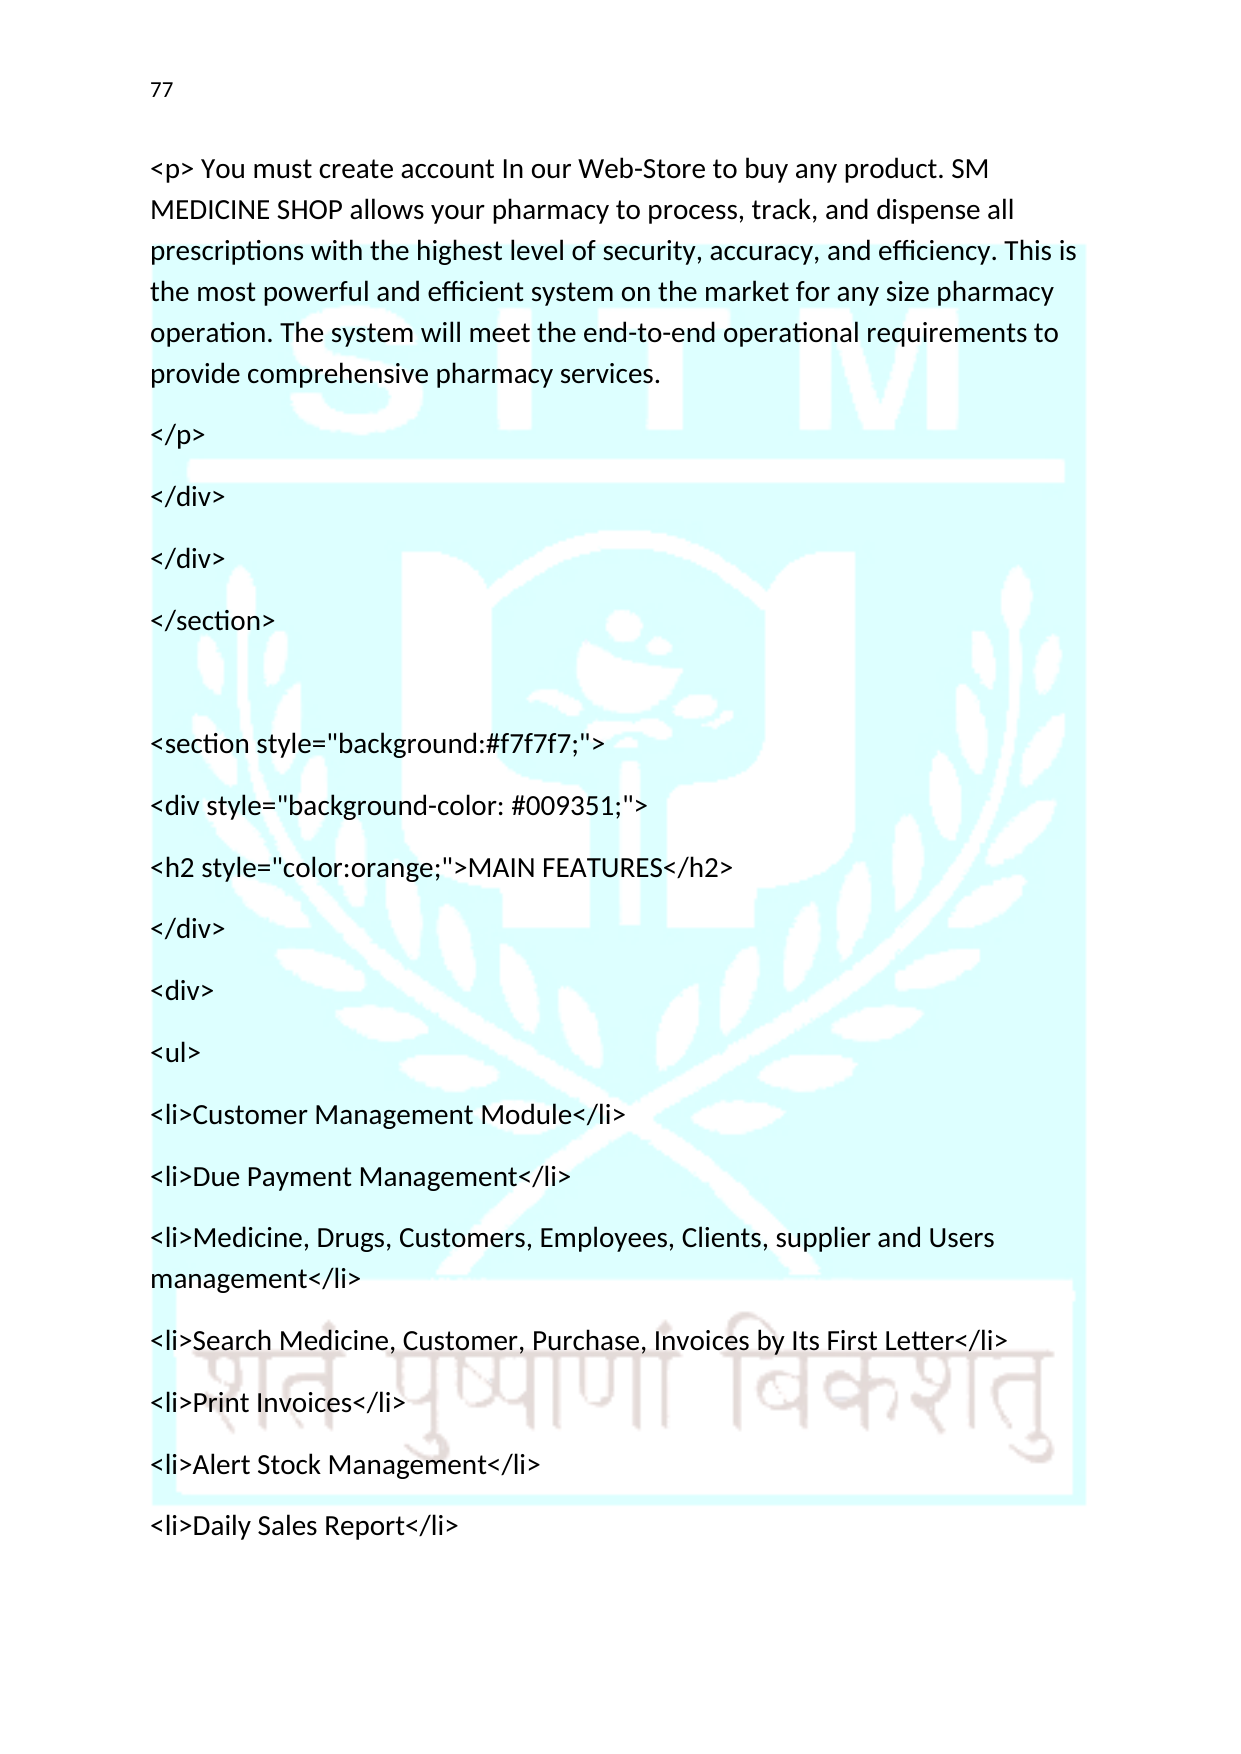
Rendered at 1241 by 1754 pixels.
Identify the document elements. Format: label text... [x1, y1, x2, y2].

text <li>Customer Management Module</li> [150, 1096, 1090, 1132]
text </section> [150, 602, 1090, 637]
text <li>Medicine, Drugs, Customers, Employees, Clients, supplier and Users management</li> [150, 1219, 1090, 1296]
text <section style="background:#f7f7f7;"> [150, 725, 1090, 761]
text <div> [150, 972, 1090, 1008]
text </p> [150, 416, 1090, 452]
text <div style="background-color: #009351;"> [150, 787, 1090, 823]
text <p> You must create account In our Web-Store to buy any product. SM MEDICINE SHOP allows your pharmacy to process, track, and dispense all prescriptions with the highest level of security, accuracy, and efficiency. This is the most powerful and efficient system on the market for any size pharmacy operation. The system will meet the end-to-end operational requirements to provide comprehensive pharmacy services. [150, 150, 1090, 390]
text <li>Search Medicine, Customer, Purchase, Invoices by Its First Letter</li> [150, 1322, 1090, 1358]
text <li>Due Payment Management</li> [150, 1158, 1090, 1193]
text </div> [150, 540, 1090, 576]
text <li>Daily Sales Report</li> [150, 1507, 1090, 1543]
text <h2 style="color:orange;">MAIN FEATURES</h2> [150, 849, 1090, 884]
text <ul> [150, 1034, 1090, 1070]
text </div> [150, 911, 1090, 946]
text <li>Print Invoices</li> [150, 1384, 1090, 1419]
text <li>Alert Stock Management</li> [150, 1446, 1090, 1481]
text </div> [150, 478, 1090, 514]
